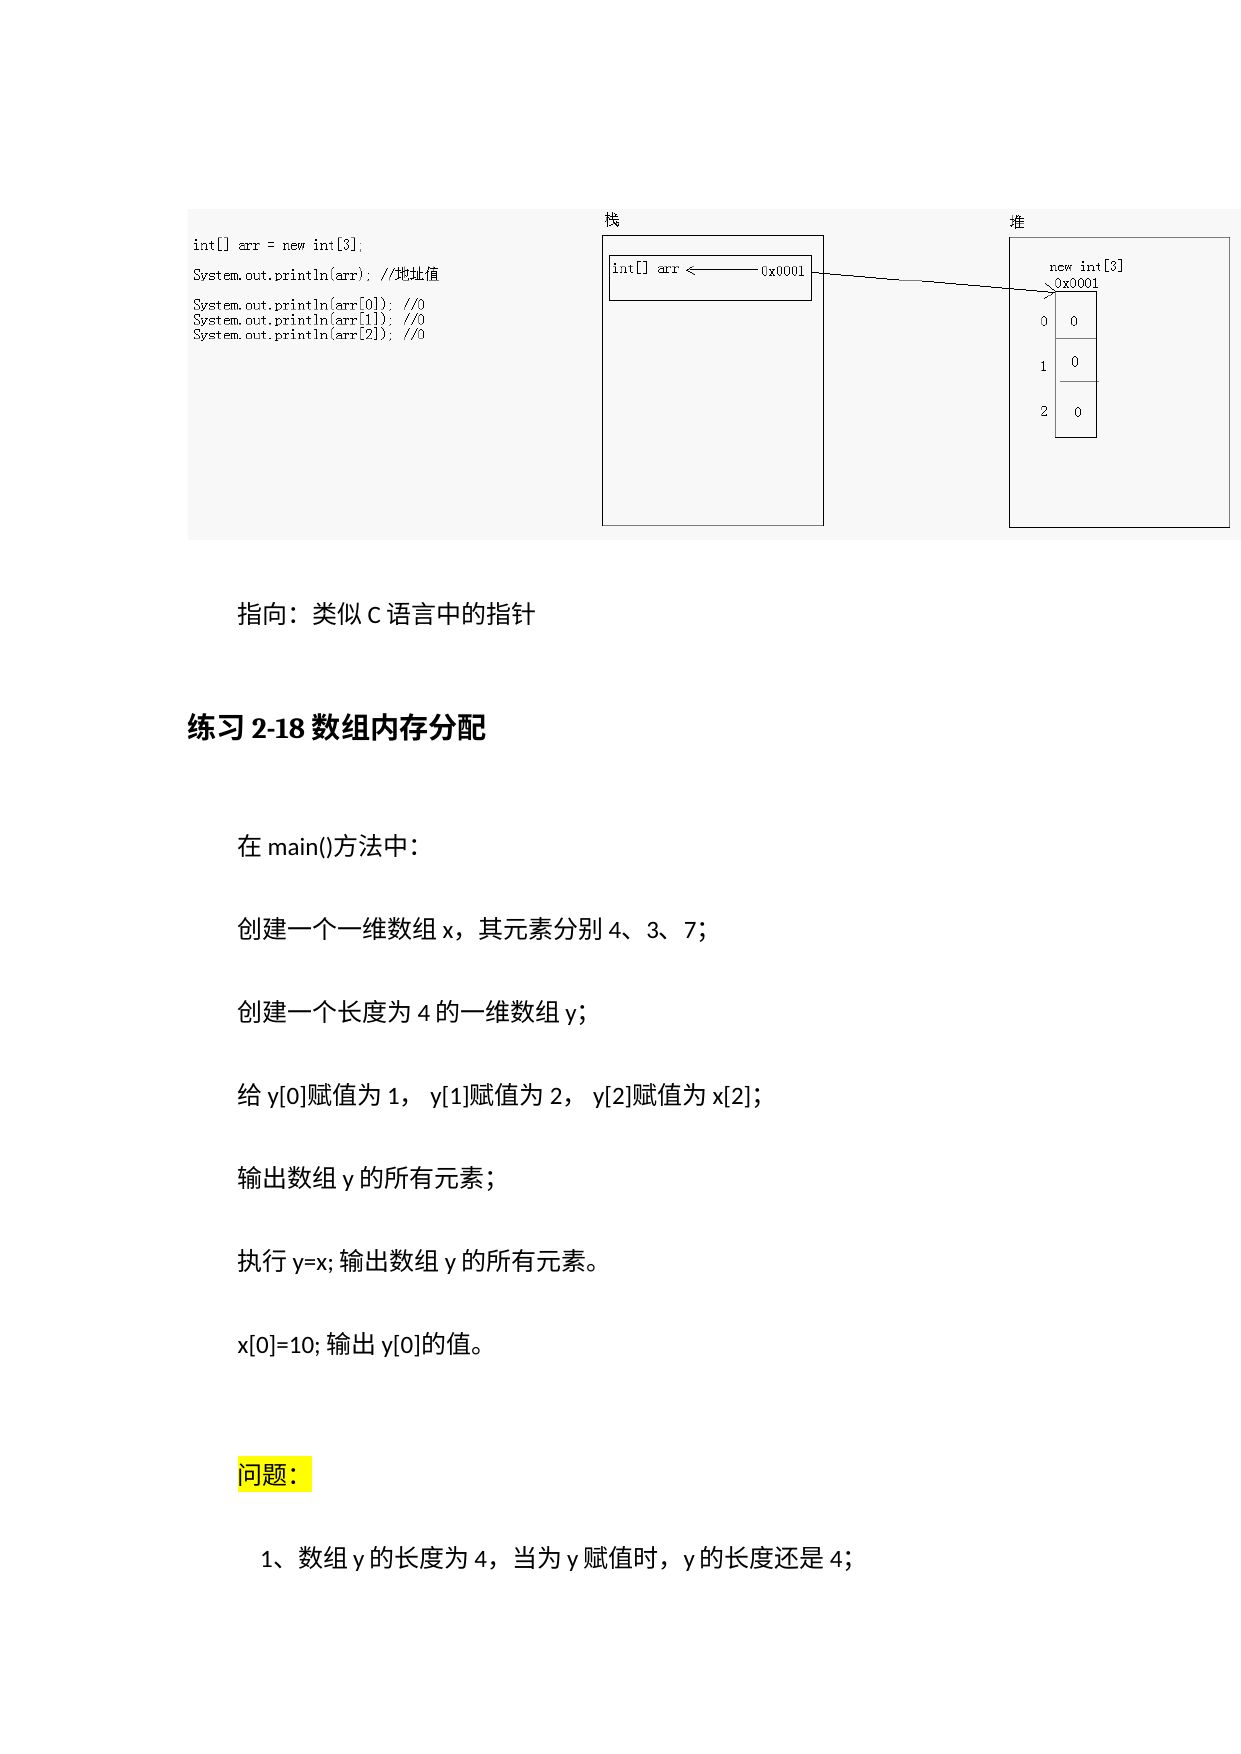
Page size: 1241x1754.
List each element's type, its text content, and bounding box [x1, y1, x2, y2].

text 指向：类似C语言中的指针 [187, 581, 1053, 646]
text 给y[0]赋值为1， y[1]赋值为2， y[2]赋值为x[2]； [187, 1061, 1053, 1126]
text 问题： [187, 1441, 1053, 1506]
text 创建一个一维数组x，其元素分别4、3、7； [187, 895, 1053, 960]
text 1、数组y的长度为4，当为y赋值时，y的长度还是4； [187, 1524, 1053, 1589]
text 创建一个长度为4的一维数组y； [187, 978, 1053, 1043]
text 执行y=x; 输出数组y的所有元素。 [187, 1227, 1053, 1292]
subtitle 练习2-18 数组内存分配 [187, 693, 1053, 758]
text 输出数组y的所有元素； [187, 1144, 1053, 1209]
text 在main()方法中： [187, 812, 1053, 877]
text x[0]=10; 输出y[0]的值。 [187, 1310, 1053, 1375]
picture [187, 209, 1241, 540]
